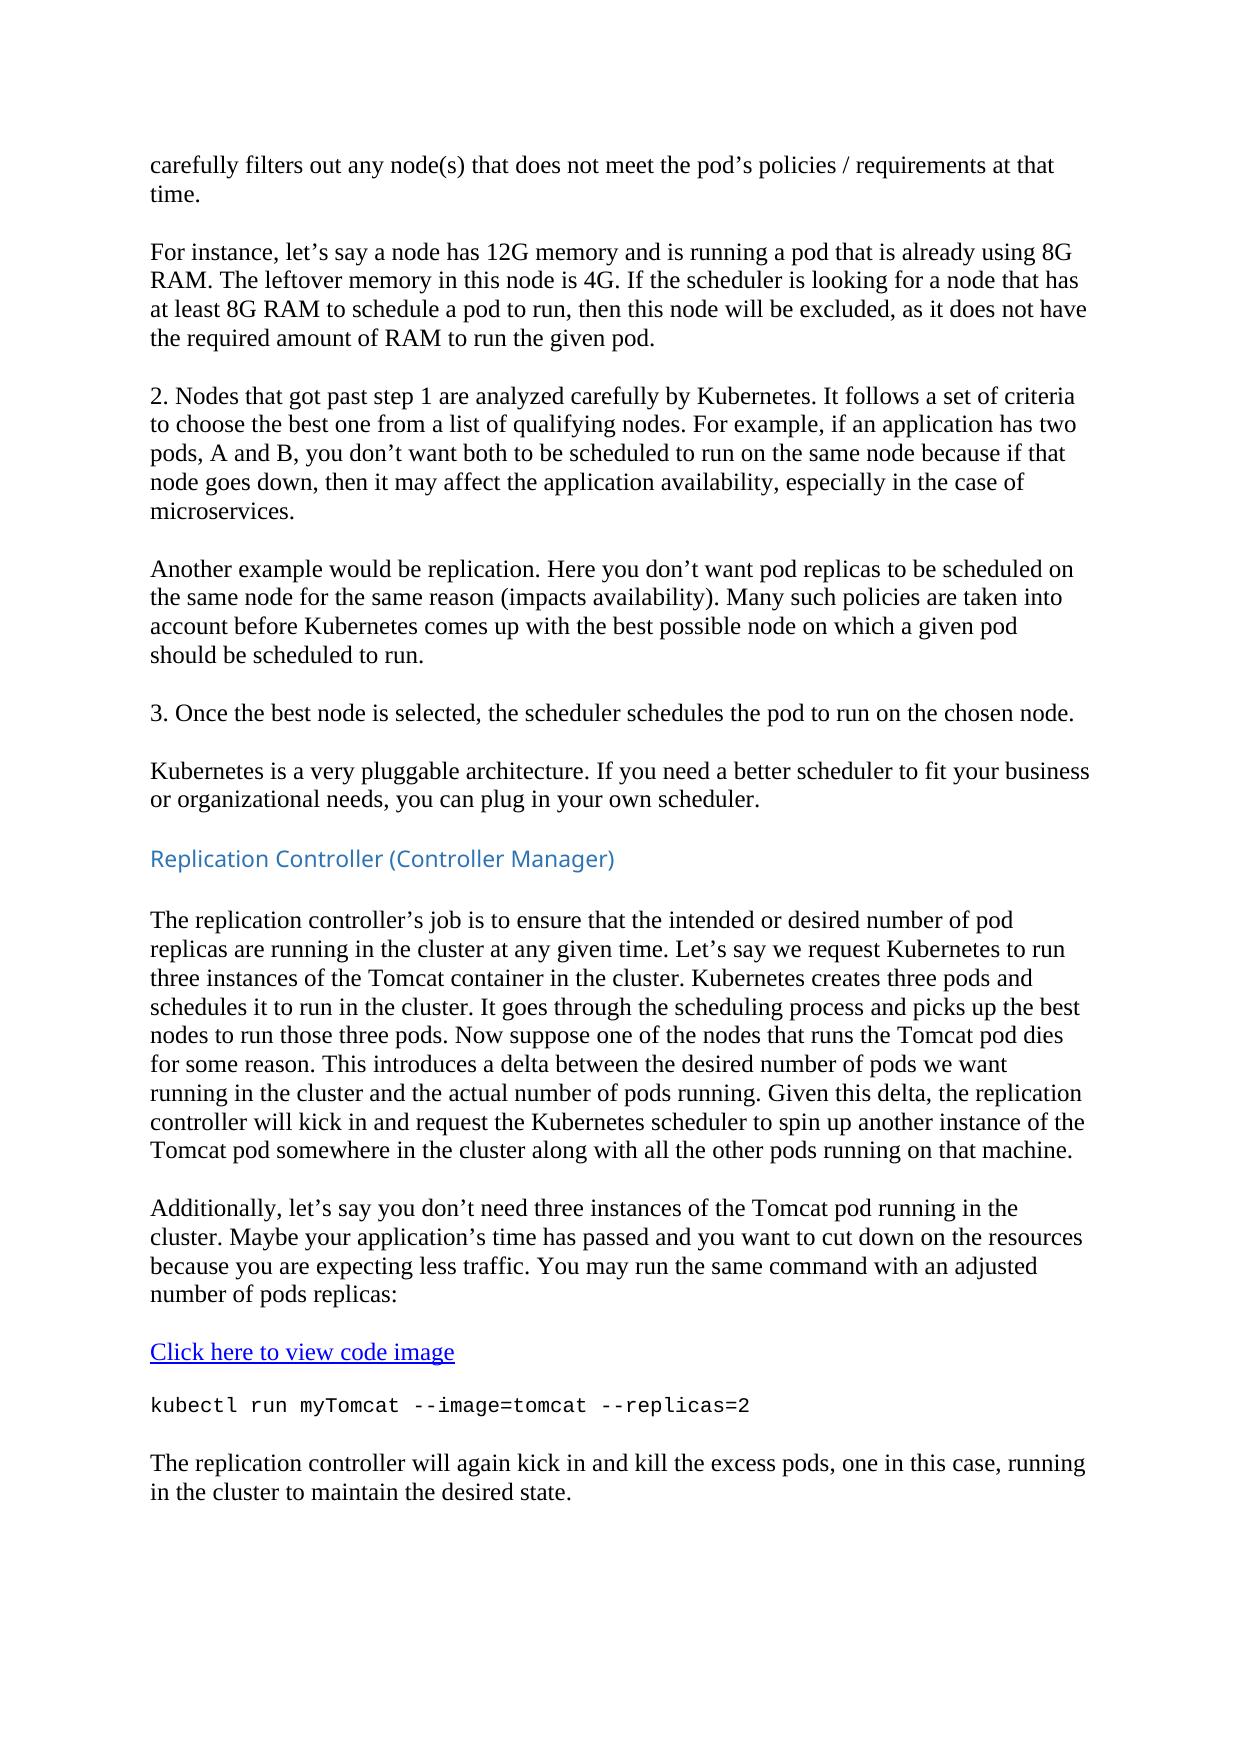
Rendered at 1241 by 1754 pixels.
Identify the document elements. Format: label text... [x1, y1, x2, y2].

text 2. Nodes that got past step 1 are analyzed carefully by Kubernetes. It follows a set of criteria to choose the best one from a list of qualifying nodes. For example, if an application has two pods, A and B, you don’t want both to be scheduled to run on the same node because if that node goes down, then it may affect the application availability, especially in the case of microservices. [150, 381, 1090, 524]
text For instance, let’s say a node has 12G memory and is running a pod that is already using 8G RAM. The leftover memory in this node is 4G. If the scheduler is looking for a node that has at least 8G RAM to schedule a pod to run, then this node will be excluded, as it does not have the required amount of RAM to run the given pod. [150, 237, 1090, 352]
text The replication controller’s job is to ensure that the intended or desired number of pod replicas are running in the cluster at any given time. Let’s say we request Kubernetes to run three instances of the Tomcat container in the cluster. Kubernetes creates three pods and schedules it to run in the cluster. It goes through the scheduling process and picks up the best nodes to run those three pods. Now suppose one of the nodes that runs the Tomcat pod dies for some reason. This introduces a delta between the desired number of pods we want running in the cluster and the actual number of pods running. Given this delta, the replication controller will kick in and request the Kubernetes scheduler to spin up another instance of the Tomcat pod somewhere in the cluster along with all the other pods running on that machine. [150, 905, 1090, 1164]
subtitle Replication Controller (Controller Manager) [150, 842, 1090, 874]
text Click here to view code image [150, 1337, 1090, 1366]
text Another example would be replication. Here you don’t want pod replicas to be scheduled on the same node for the same reason (impacts availability). Many such policies are taken into account before Kubernetes comes up with the best possible node on which a given pod should be scheduled to run. [150, 554, 1090, 669]
text Kubernetes is a very pluggable architecture. If you need a better scheduler to fit your business or organizational needs, you can plug in your own scheduler. [150, 756, 1090, 813]
text 3. Once the best node is selected, the scheduler schedules the pod to run on the chosen node. [150, 698, 1090, 727]
text The replication controller will again kick in and kill the excess pods, one in this case, running in the cluster to maintain the desired state. [150, 1448, 1090, 1506]
text Additionally, let’s say you don’t need three instances of the Tomcat pod running in the cluster. Maybe your application’s time has passed and you want to cut down on the resources because you are expecting less traffic. You may run the same command with an adjusted number of pods replicas: [150, 1193, 1090, 1308]
text kubectl run myTomcat --image=tomcat --replicas=2 [150, 1395, 1090, 1419]
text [150, 150, 1090, 207]
